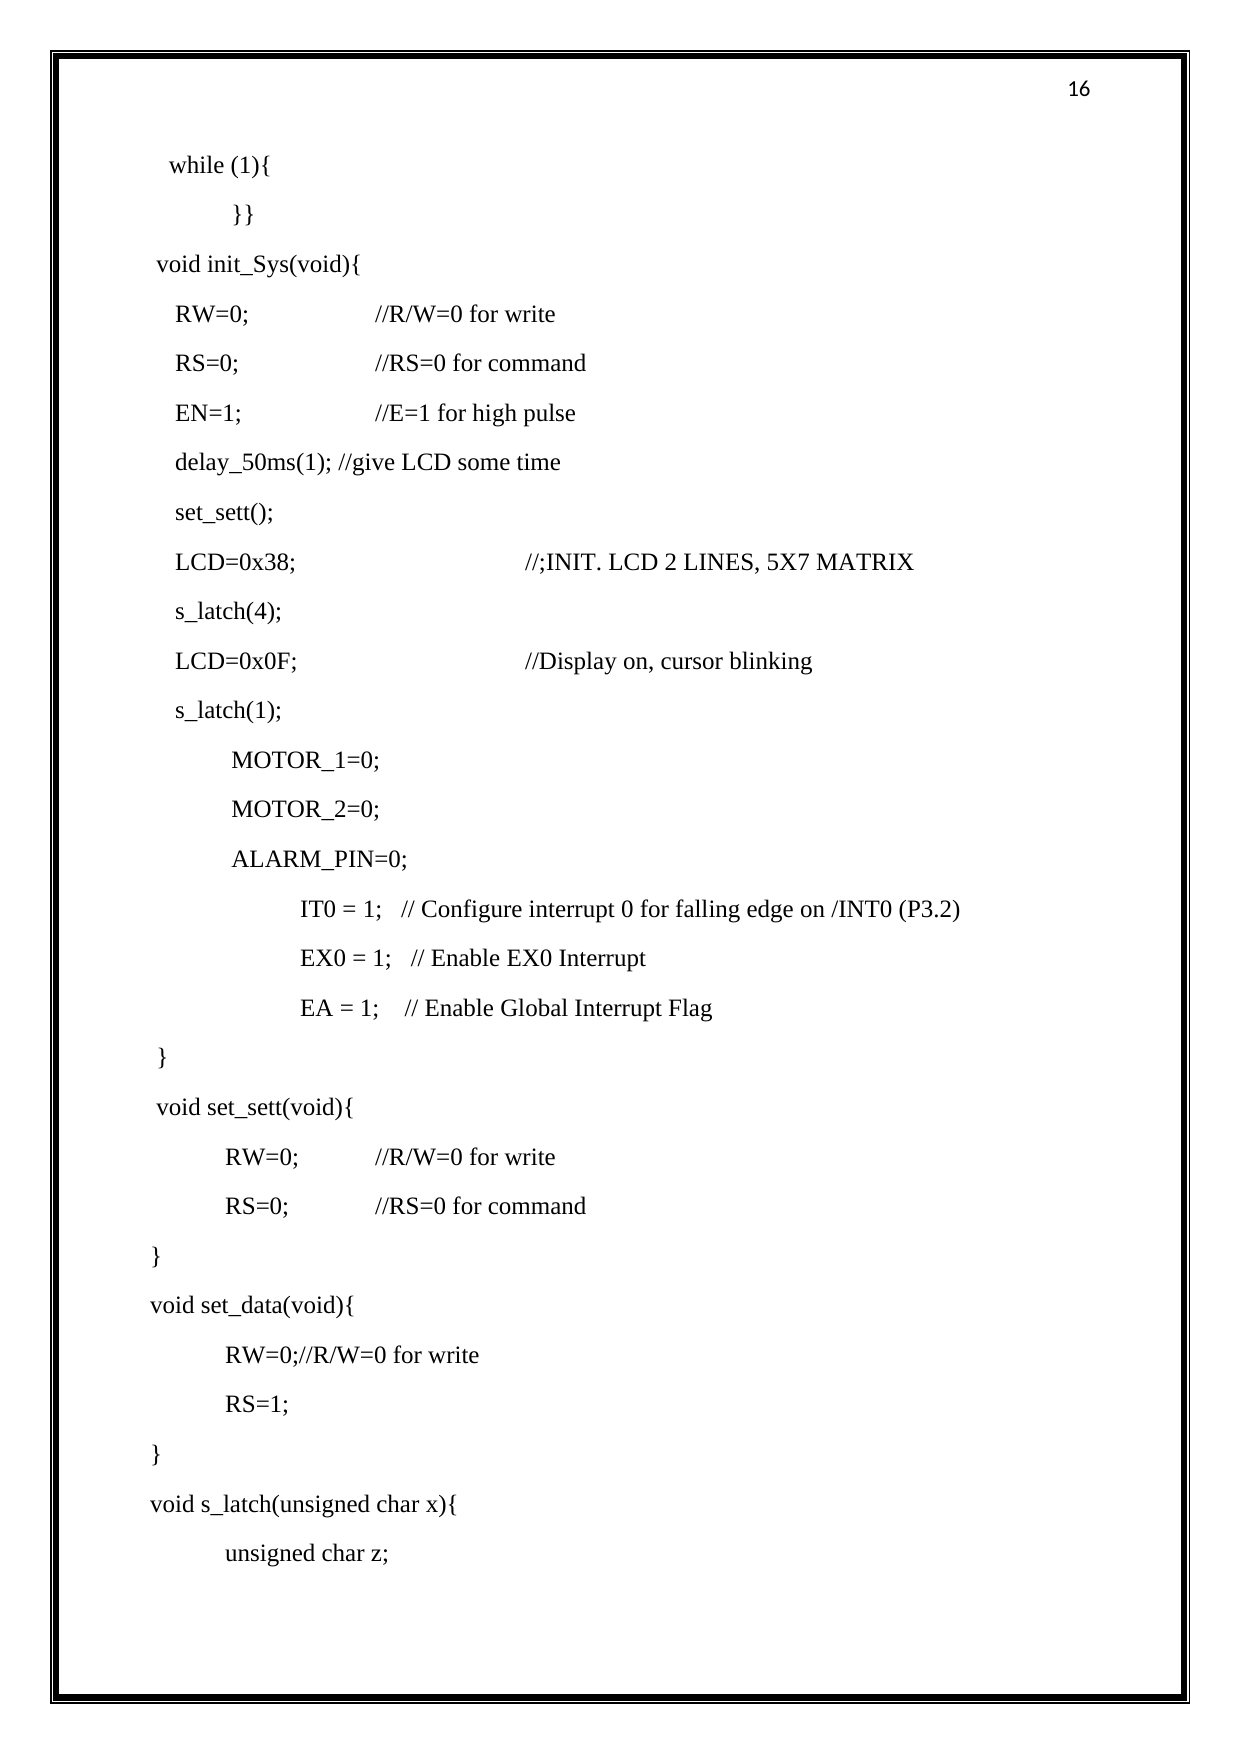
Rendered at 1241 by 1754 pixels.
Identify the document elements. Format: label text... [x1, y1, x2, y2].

text unsigned char z; [150, 1538, 1090, 1567]
text RW=0; //R/W=0 for write [150, 1142, 1090, 1170]
text MOTOR_1=0; [150, 745, 1090, 774]
text void set_sett(void){ [150, 1092, 1090, 1121]
text delay_50ms(1); //give LCD some time [150, 447, 1090, 476]
text while (1){ [150, 150, 1090, 179]
text s_latch(1); [150, 695, 1090, 724]
text ALARM_PIN=0; [150, 844, 1090, 873]
text IT0 = 1; // Configure interrupt 0 for falling edge on /INT0 (P3.2) [150, 894, 1090, 922]
text EN=1; //E=1 for high pulse [150, 398, 1090, 427]
text LCD=0x38; //;INIT. LCD 2 LINES, 5X7 MATRIX [150, 547, 1090, 575]
text RS=0; //RS=0 for command [150, 348, 1090, 377]
text LCD=0x0F; //Display on, cursor blinking [150, 646, 1090, 674]
text void set_data(void){ [150, 1290, 1090, 1319]
text } [150, 1241, 1090, 1269]
text MOTOR_2=0; [150, 794, 1090, 823]
text void s_latch(unsigned char x){ [150, 1489, 1090, 1517]
text set_sett(); [150, 497, 1090, 526]
text void init_Sys(void){ [150, 249, 1090, 278]
text RS=0; //RS=0 for command [150, 1191, 1090, 1220]
text EX0 = 1; // Enable EX0 Interrupt [150, 943, 1090, 972]
text RS=1; [150, 1389, 1090, 1418]
text RW=0;//R/W=0 for write [150, 1340, 1090, 1369]
text } [150, 1439, 1090, 1468]
text } [150, 1042, 1090, 1071]
text s_latch(4); [150, 596, 1090, 625]
text }} [150, 199, 1090, 228]
text EA = 1; // Enable Global Interrupt Flag [150, 993, 1090, 1022]
text RW=0; //R/W=0 for write [150, 299, 1090, 327]
